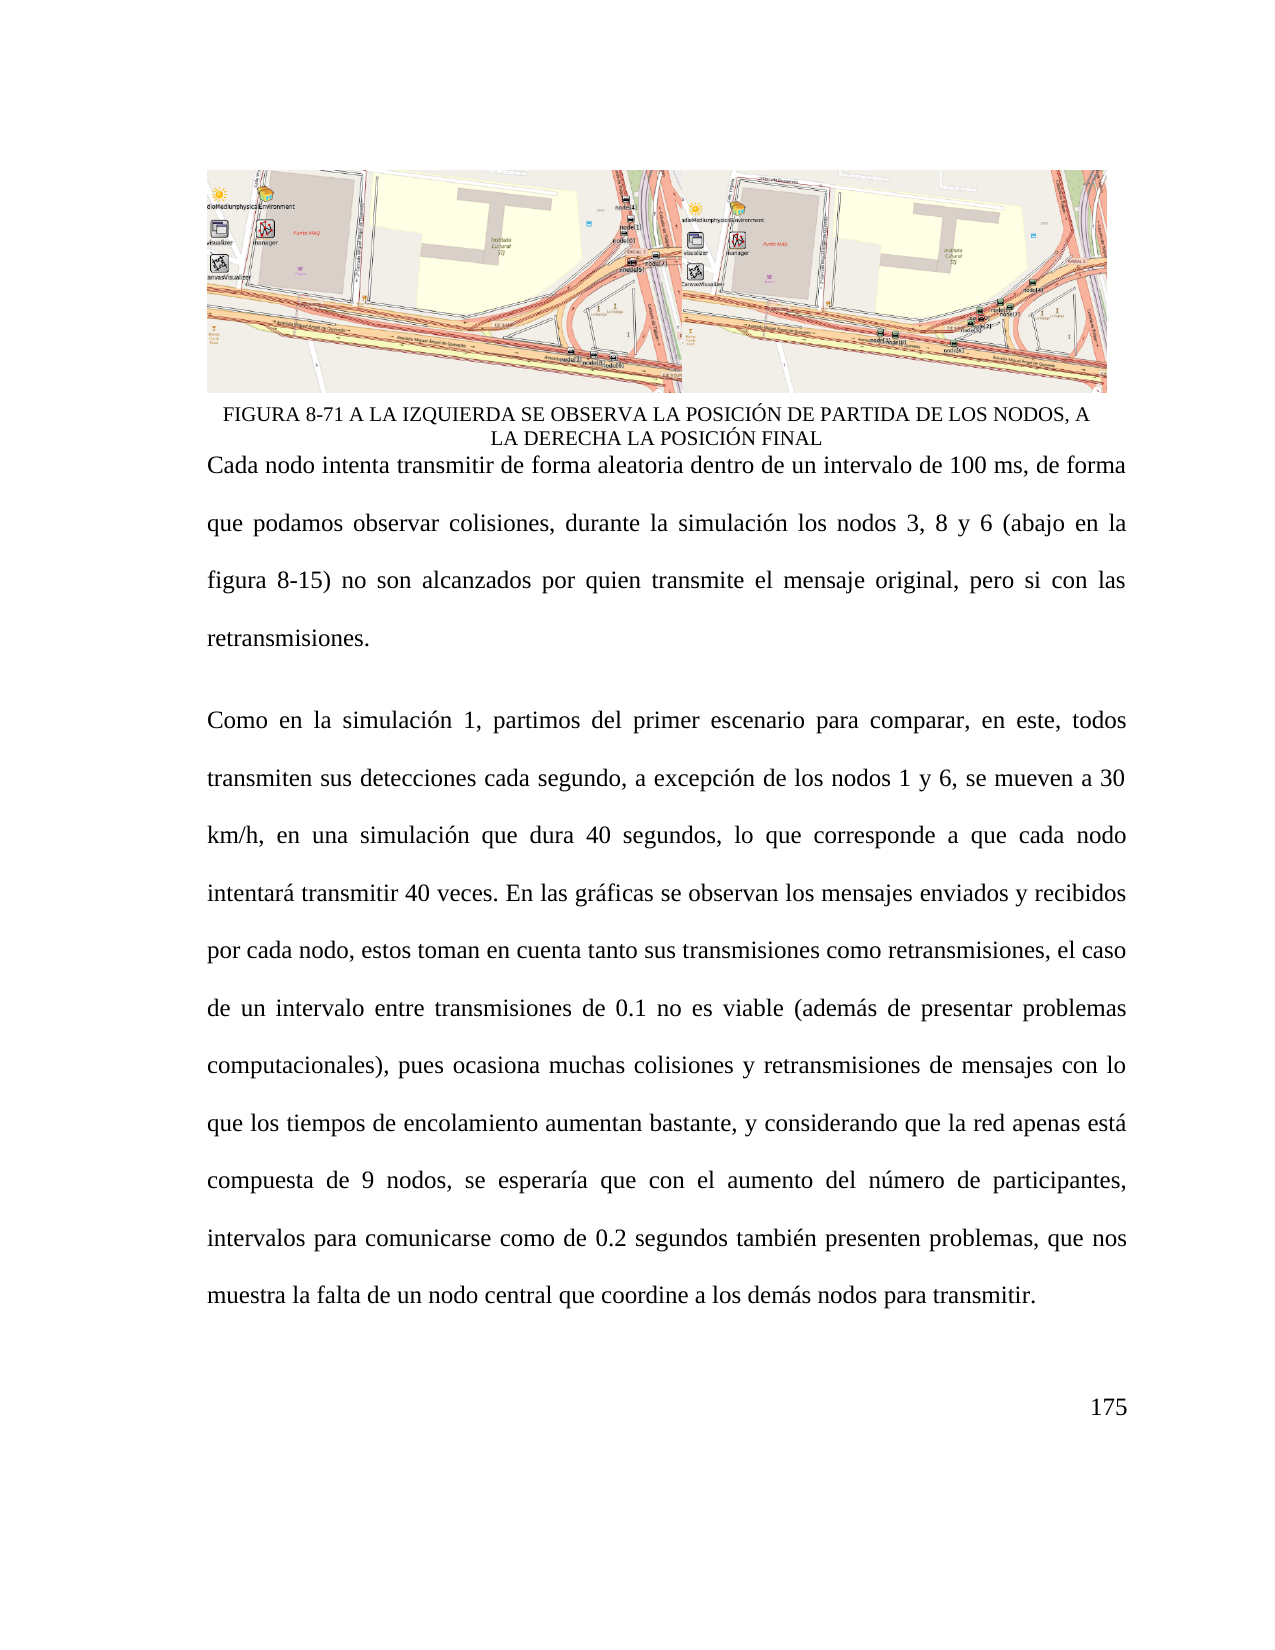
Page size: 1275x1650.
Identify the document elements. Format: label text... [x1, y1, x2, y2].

text Como en la simulación 1, partimos del primer escenario para comparar, en este, todos transmiten sus detecciones cada segundo, a excepción de los nodos 1 y 6, se mueven a 30 km/h, en una simulación que dura 40 segundos, lo que corresponde a que cada nodo intentará transmitir 40 veces. En las gráficas se observan los mensajes enviados y recibidos por cada nodo, estos toman en cuenta tanto sus transmisiones como retransmisiones, el caso de un intervalo entre transmisiones de 0.1 no es viable (además de presentar problemas computacionales), pues ocasiona muchas colisiones y retransmisiones de mensajes con lo que los tiempos de encolamiento aumentan bastante, y considerando que la red apenas está compuesta de 9 nodos, se esperaría que con el aumento del número de participantes, intervalos para comunicarse como de 0.2 segundos también presenten problemas, que nos muestra la falta de un nodo central que coordine a los demás nodos para transmitir. [207, 705, 1127, 1309]
picture [207, 170, 1107, 393]
